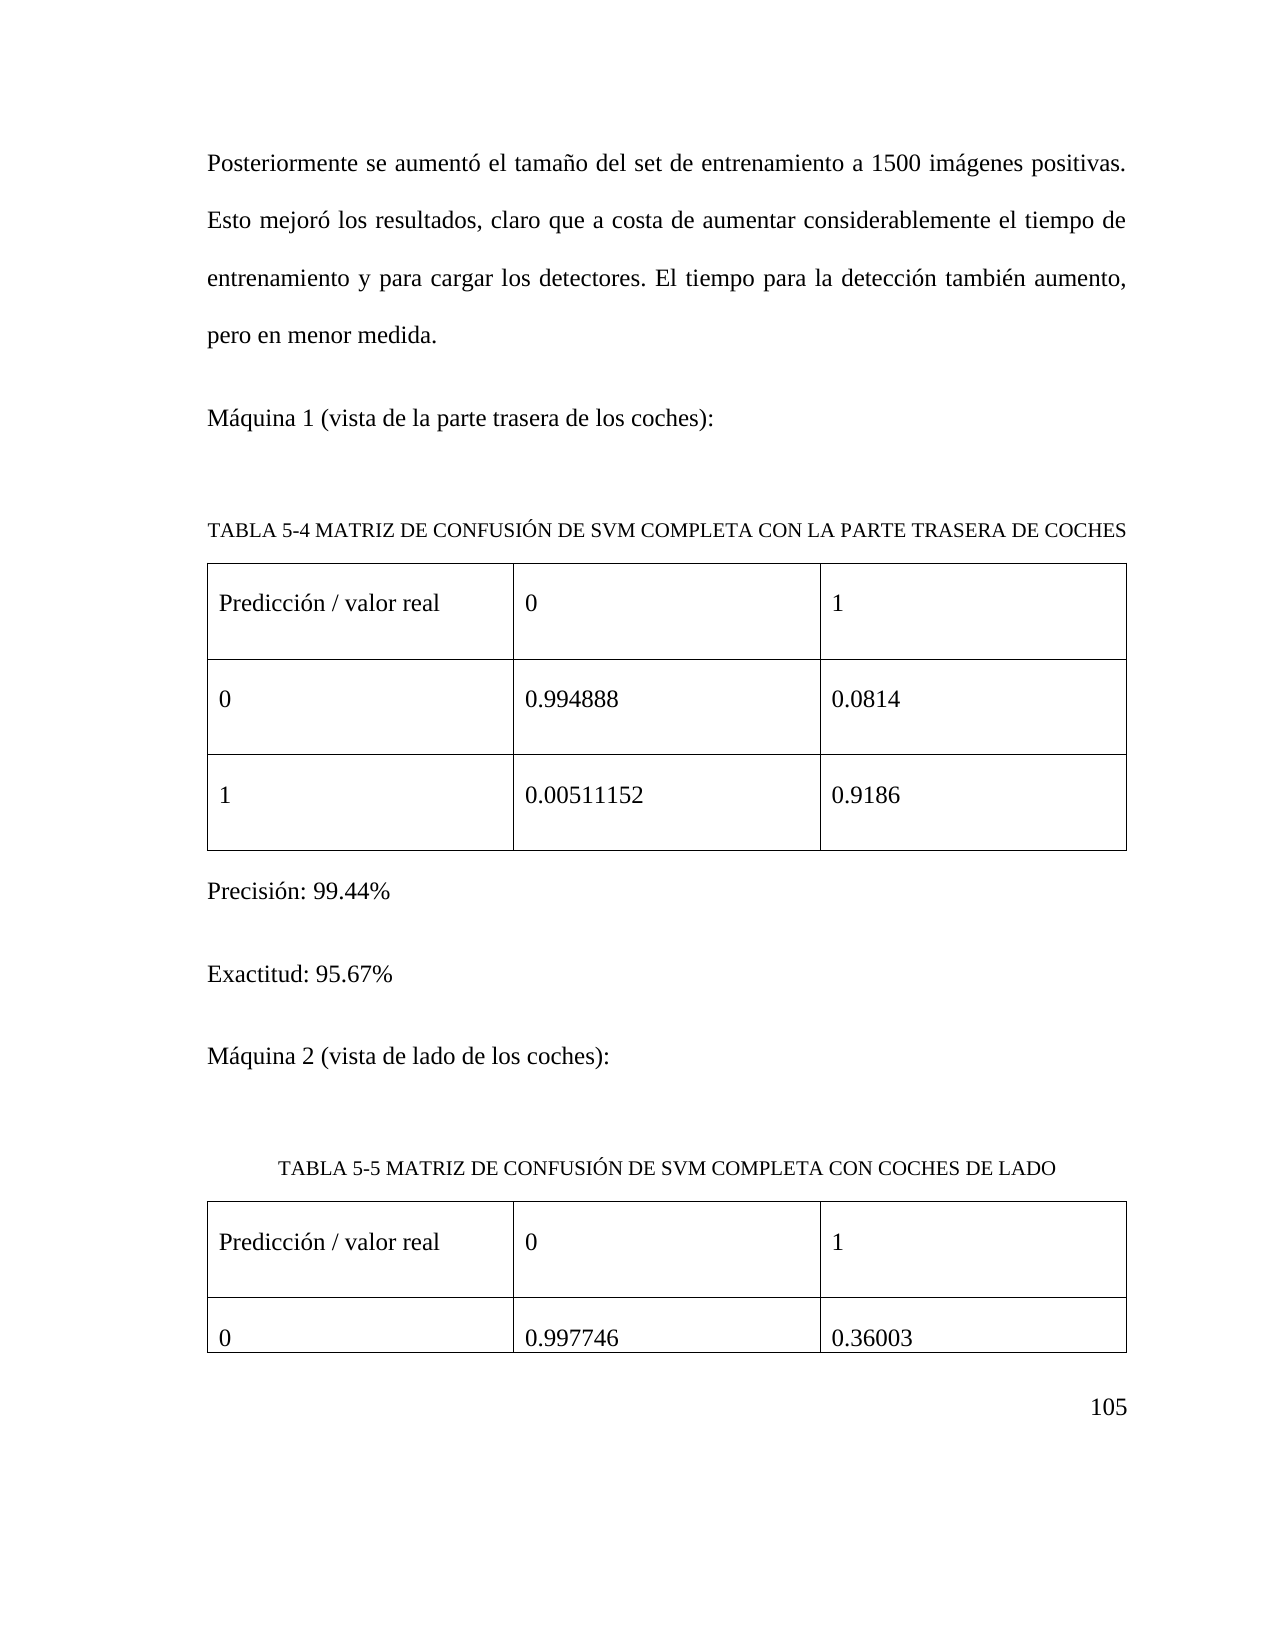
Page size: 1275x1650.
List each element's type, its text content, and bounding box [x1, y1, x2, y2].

table_cell 0.9186 [821, 755, 1126, 850]
table_cell 0.0814 [821, 660, 1126, 754]
text Máquina 2 (vista de lado de los coches): [207, 1041, 1127, 1070]
table_cell 0.36003 [821, 1298, 1126, 1352]
table_cell 0 [208, 660, 513, 754]
table_header 1 [821, 564, 1126, 658]
table_header 0 [514, 1202, 820, 1297]
table_header Predicción / valor real [208, 1202, 513, 1297]
table_cell 0.997746 [514, 1298, 820, 1352]
table_header 0 [514, 564, 820, 658]
text Precisión: 99.44% [207, 876, 1127, 905]
table_cell 0.00511152 [514, 755, 820, 850]
text Exactitud: 95.67% [207, 959, 1127, 988]
table_cell 0 [208, 1298, 513, 1352]
table_header Predicción / valor real [208, 564, 513, 658]
table_cell 0.994888 [514, 660, 820, 754]
table_header 1 [821, 1202, 1126, 1297]
table_cell 1 [208, 755, 513, 850]
text Máquina 1 (vista de la parte trasera de los coches): [207, 403, 1127, 431]
text Posteriormente se aumentó el tamaño del set de entrenamiento a 1500 imágenes positivas. Esto mejoró los resultados, claro que a costa de aumentar considerablemente el tiempo de entrenamiento y para cargar los detectores. El tiempo para la detección también aumento, pero en menor medida. [207, 148, 1127, 349]
